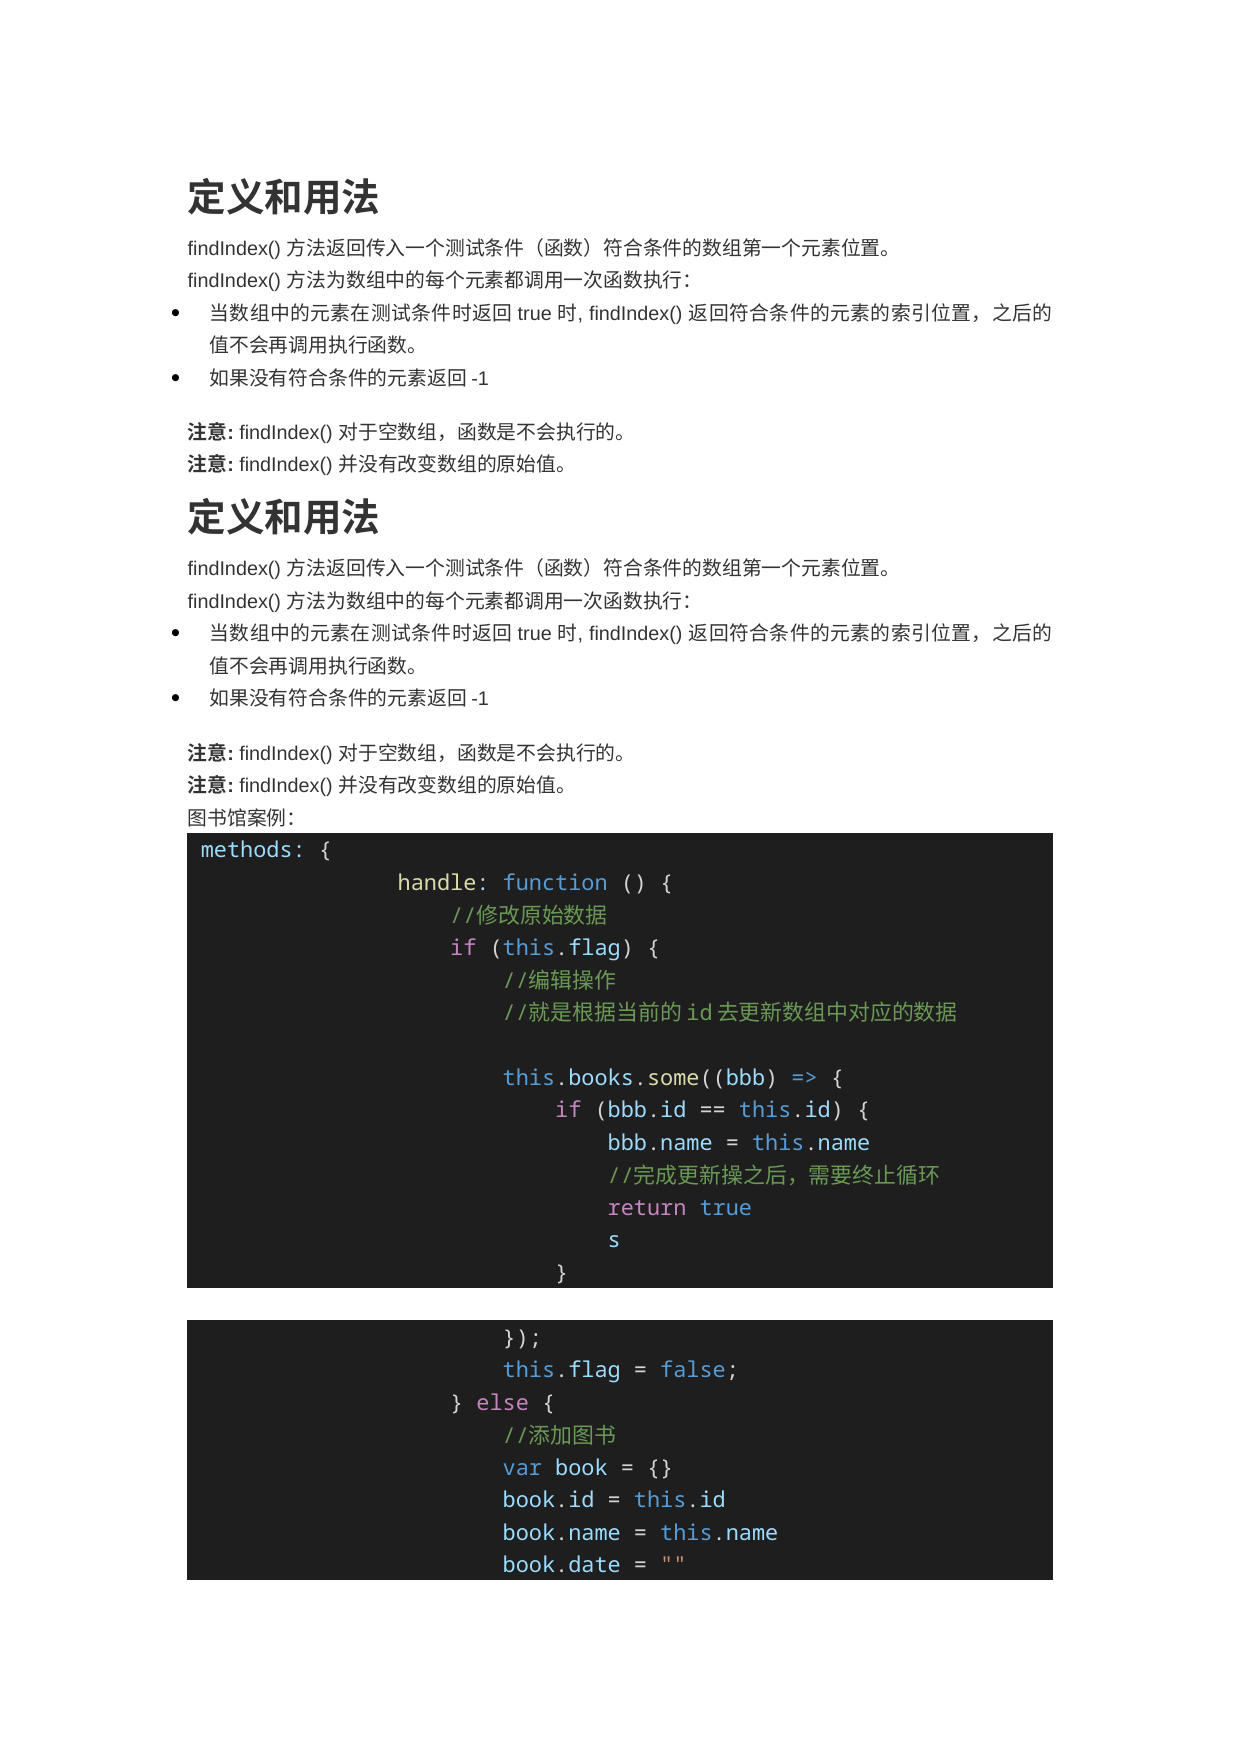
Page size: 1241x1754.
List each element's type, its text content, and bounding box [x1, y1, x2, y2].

list 如果没有符合条件的元素返回 -1 [172, 360, 1053, 393]
text book.name = this.name [187, 1515, 1053, 1548]
text if (bbb.id == this.id) { [187, 1093, 1053, 1125]
text 注意: findIndex() 对于空数组，函数是不会执行的。 [187, 735, 1053, 768]
text //完成更新操之后，需要终止循环 [634, 1158, 1053, 1190]
text //就是根据当前的id去更新数组中对应的数据 [187, 995, 1053, 1028]
text 图书馆案例： [187, 800, 1053, 833]
text findIndex() 方法返回传入一个测试条件（函数）符合条件的数组第一个元素位置。 [187, 551, 1053, 583]
list 如果没有符合条件的元素返回 -1 [172, 681, 1053, 713]
text if (this.flag) { [187, 930, 1053, 963]
text this.flag = false; [187, 1353, 1053, 1385]
text } [187, 1255, 1053, 1288]
text 注意: findIndex() 并没有改变数组的原始值。 [187, 768, 1053, 800]
text handle: function () { [187, 865, 1053, 898]
text bbb.name = this.name [187, 1125, 1053, 1158]
list 当数组中的元素在测试条件时返回 true 时, findIndex() 返回符合条件的元素的索引位置，之后的值不会再调用执行函数。 [172, 616, 1053, 681]
text 注意: findIndex() 并没有改变数组的原始值。 [187, 447, 1053, 479]
text } else { [187, 1385, 1053, 1418]
text methods: { [187, 833, 1053, 865]
subtitle 定义和用法 [187, 483, 1053, 548]
text return true [187, 1190, 1053, 1223]
text //添加图书 [529, 1418, 1053, 1450]
text book.id = this.id [187, 1483, 1053, 1515]
text findIndex() 方法为数组中的每个元素都调用一次函数执行： [187, 263, 1053, 295]
text var book = {} [187, 1450, 1053, 1483]
list 当数组中的元素在测试条件时返回 true 时, findIndex() 返回符合条件的元素的索引位置，之后的值不会再调用执行函数。 [172, 295, 1053, 360]
text 注意: findIndex() 对于空数组，函数是不会执行的。 [187, 414, 1053, 447]
text }); [187, 1320, 1053, 1353]
text //修改原始数据 [476, 898, 1053, 930]
text findIndex() 方法返回传入一个测试条件（函数）符合条件的数组第一个元素位置。 [187, 230, 1053, 263]
subtitle 定义和用法 [187, 162, 1053, 227]
text this.books.some((bbb) => { [187, 1060, 1053, 1093]
text //编辑操作 [529, 963, 1053, 995]
text findIndex() 方法为数组中的每个元素都调用一次函数执行： [187, 583, 1053, 616]
text book.date = "" [187, 1548, 1053, 1580]
text s [187, 1223, 1053, 1255]
